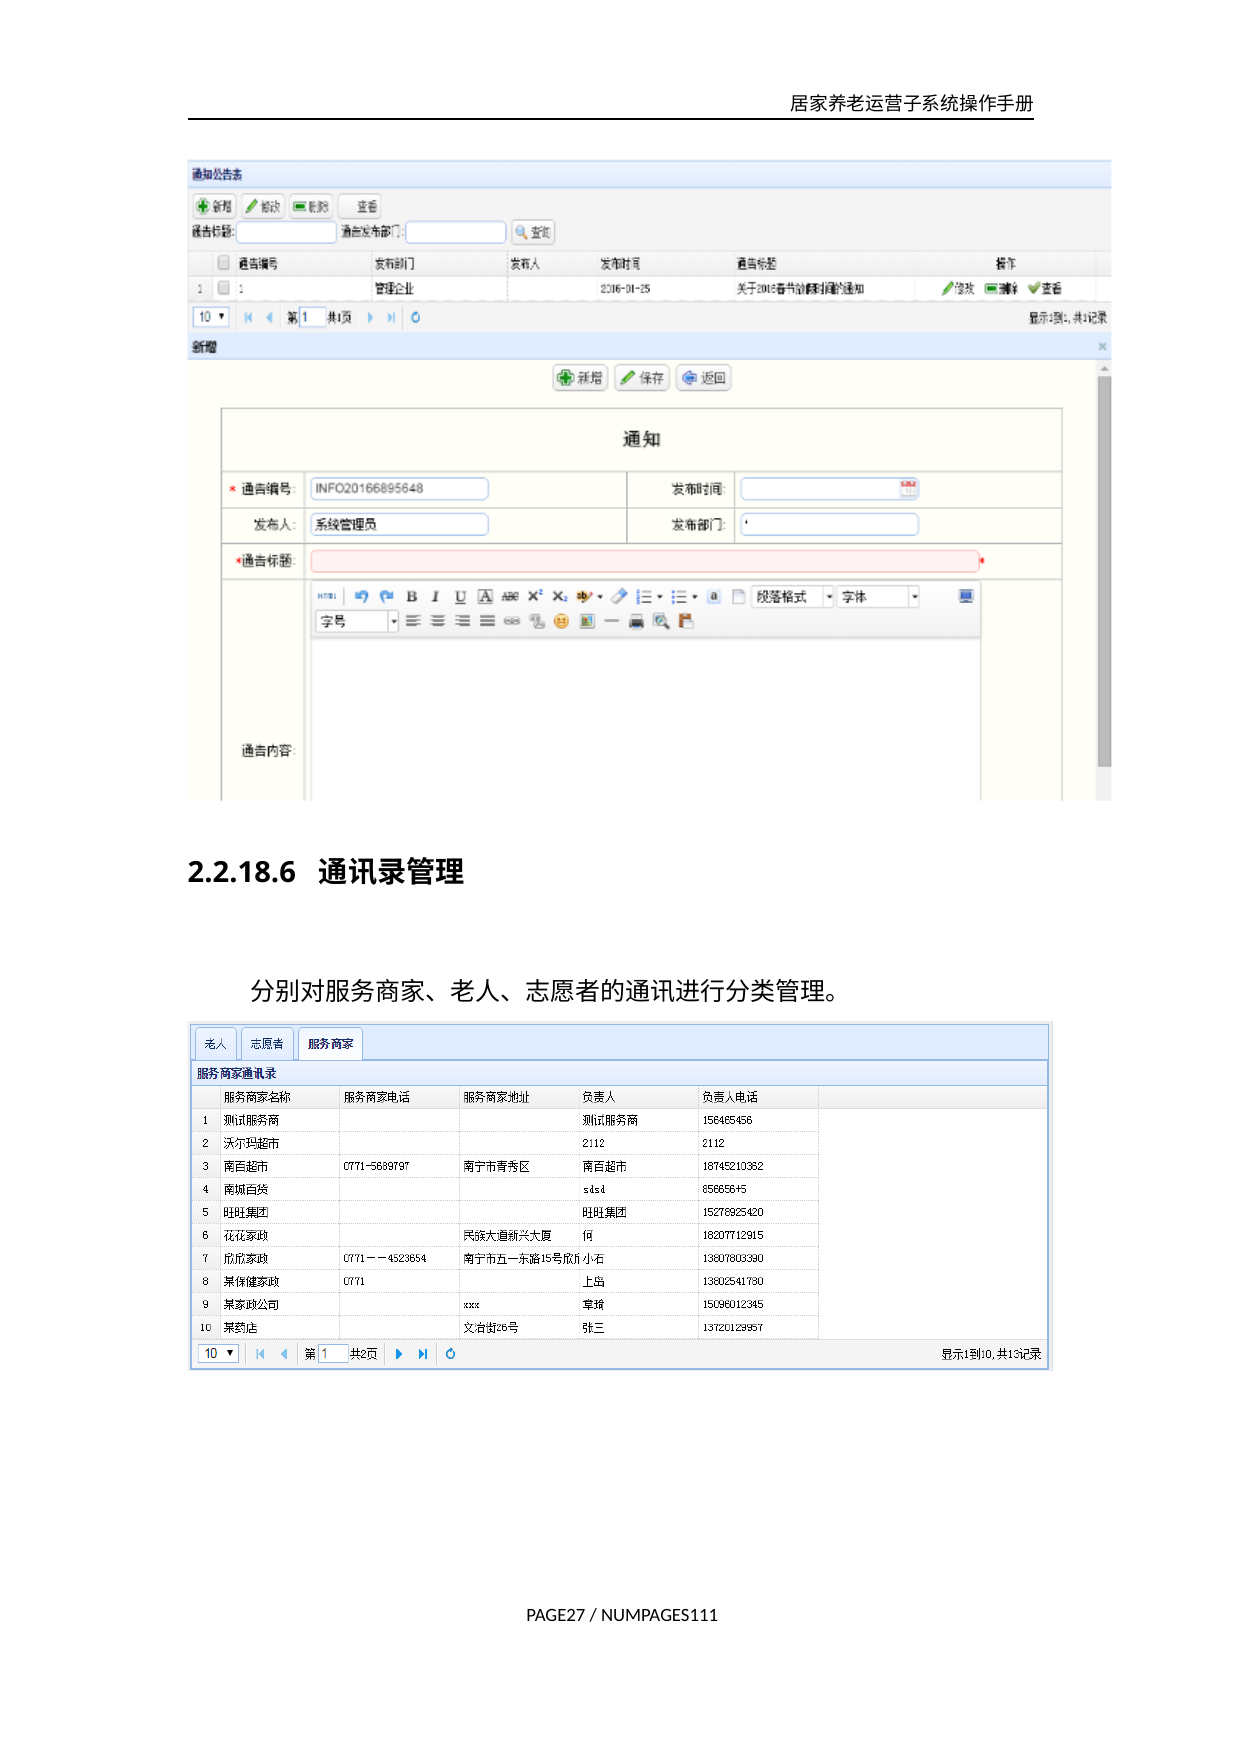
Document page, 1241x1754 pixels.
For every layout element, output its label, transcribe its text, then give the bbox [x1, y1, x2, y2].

text 分别对服务商家、老人、志愿者的通讯进行分类管理。 [187, 957, 1053, 1021]
picture [187, 1021, 1053, 1371]
picture [187, 158, 1113, 805]
subtitle 通讯录管理 [187, 838, 1053, 903]
